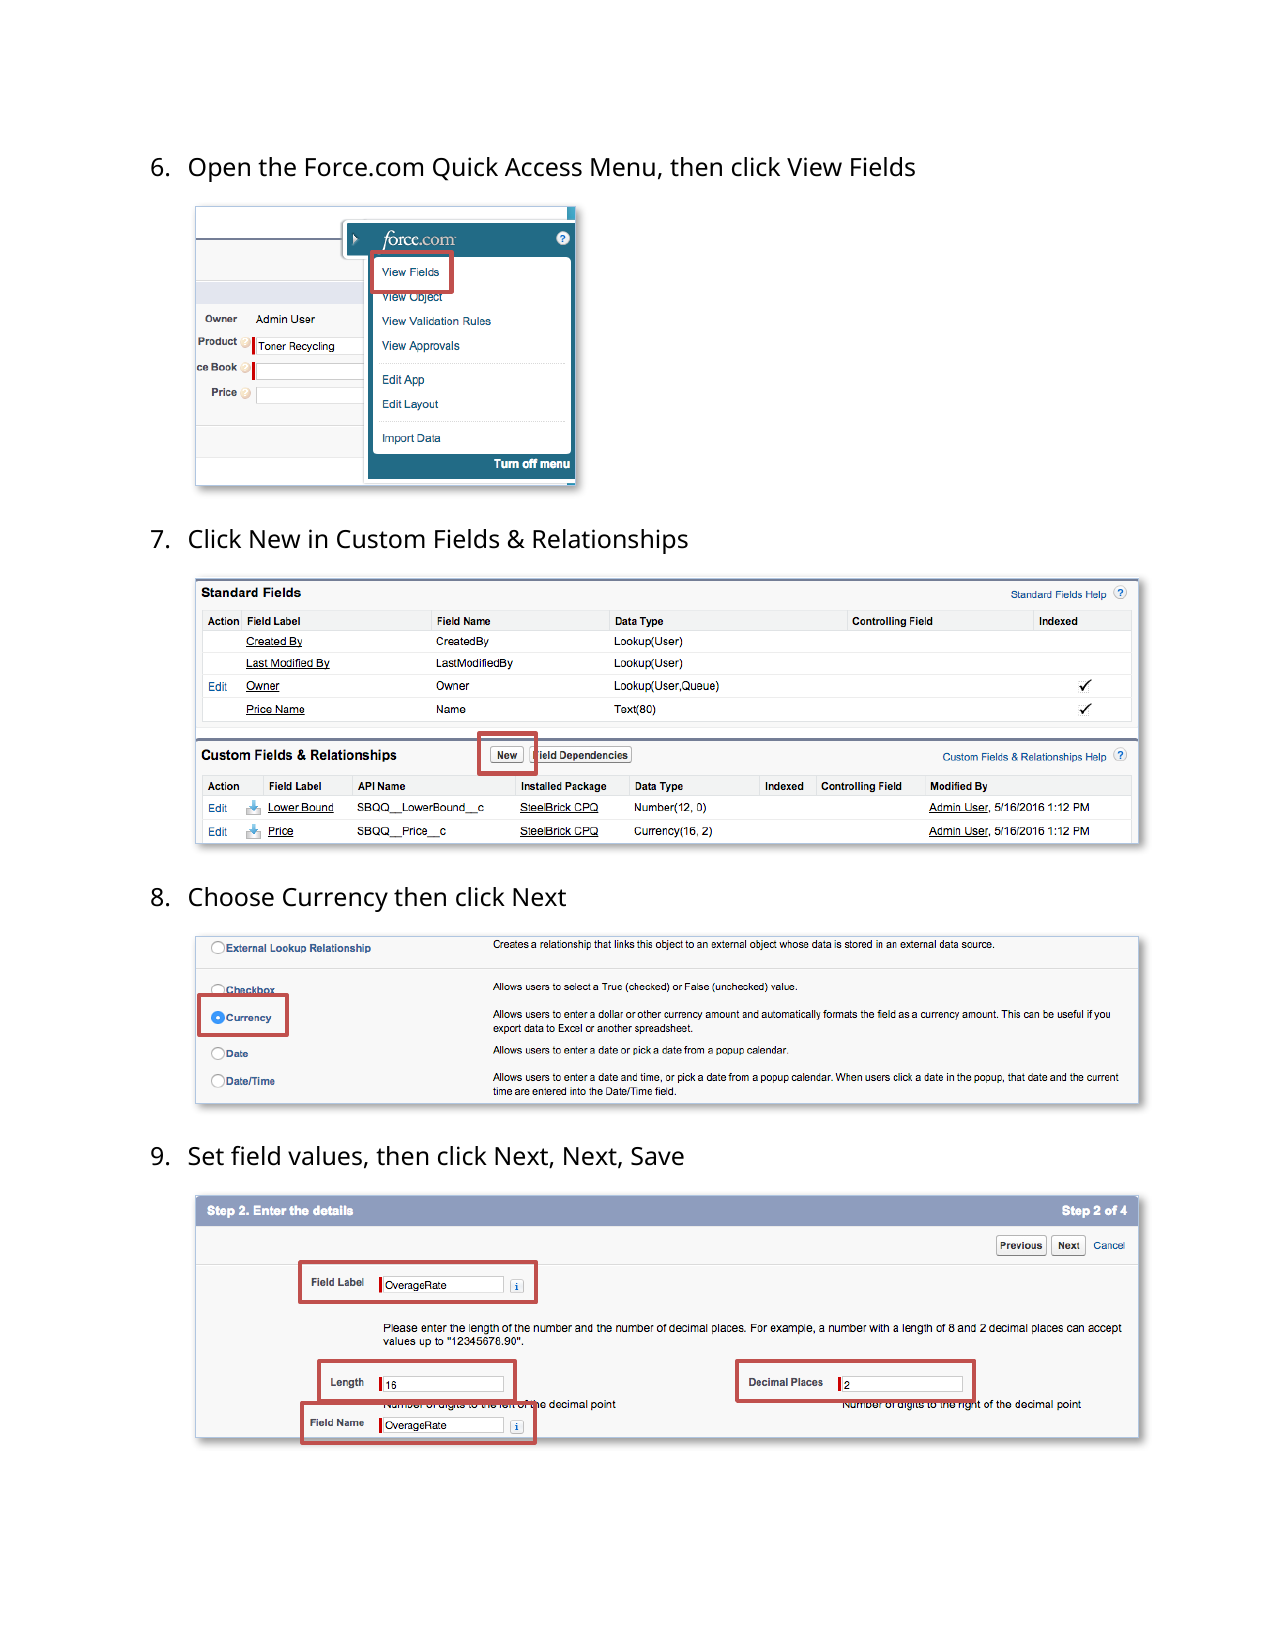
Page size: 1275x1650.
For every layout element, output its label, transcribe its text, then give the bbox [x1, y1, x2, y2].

picture [321, 1363, 513, 1399]
picture [304, 1405, 533, 1437]
picture [196, 579, 1138, 843]
picture [196, 937, 1138, 1103]
picture [196, 207, 575, 485]
picture [196, 1196, 1138, 1437]
